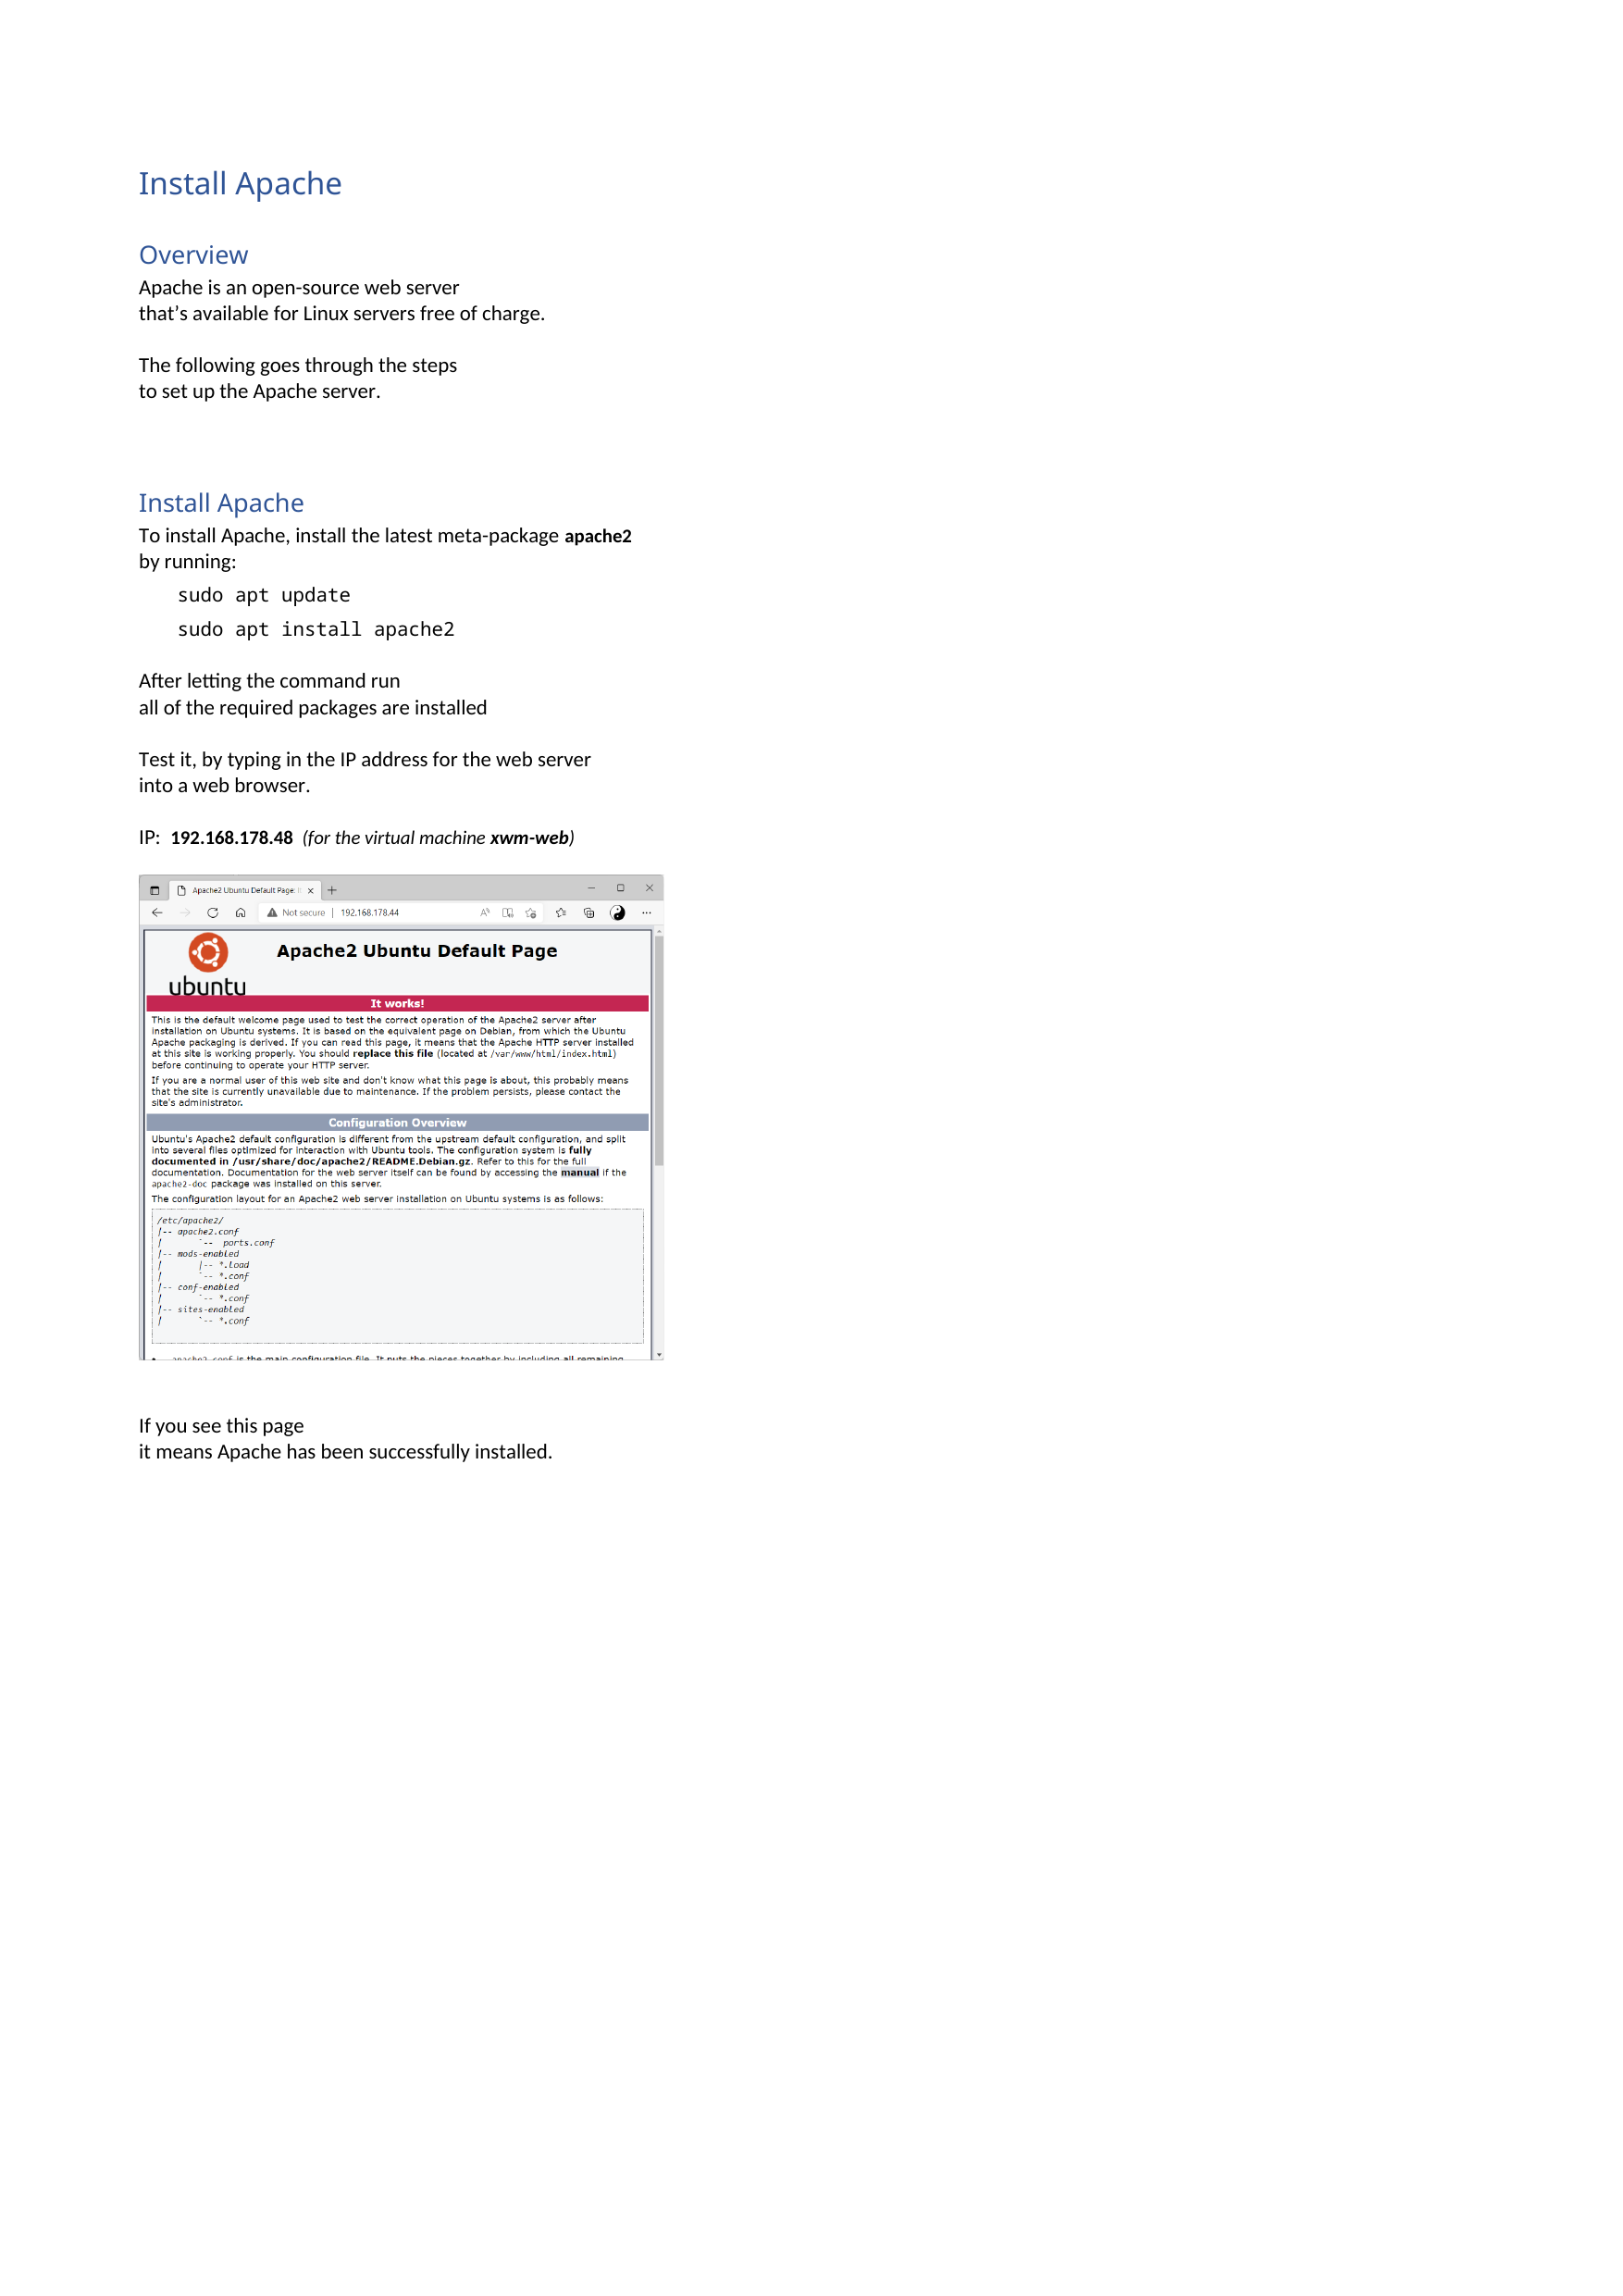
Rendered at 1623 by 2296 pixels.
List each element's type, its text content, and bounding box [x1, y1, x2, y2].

text If you see this page [139, 1412, 1484, 1438]
text The following goes through the steps [139, 352, 1484, 378]
text sudo apt update [177, 581, 1484, 608]
text Test it, by typing in the IP address for the web server [139, 746, 1484, 772]
text into a web browser. [139, 772, 1484, 798]
text all of the required packages are installed [139, 694, 1484, 720]
subtitle Install Apache [139, 162, 1484, 204]
subtitle Install Apache [139, 485, 1484, 519]
text by running: [139, 548, 1484, 574]
text Apache is an open-source web server [139, 274, 1484, 300]
text that’s available for Linux servers free of charge. [139, 300, 1484, 326]
text To install Apache, install the latest meta-package apache2 [139, 522, 1484, 548]
picture [139, 875, 664, 1360]
subtitle Overview [139, 237, 1484, 271]
text it means Apache has been successfully installed. [139, 1438, 1484, 1464]
text After letting the command run [139, 668, 1484, 694]
text to set up the Apache server. [139, 378, 1484, 403]
text IP: 192.168.178.48 (for the virtual machine xwm-web) [139, 824, 1484, 850]
text sudo apt install apache2 [177, 615, 1484, 642]
